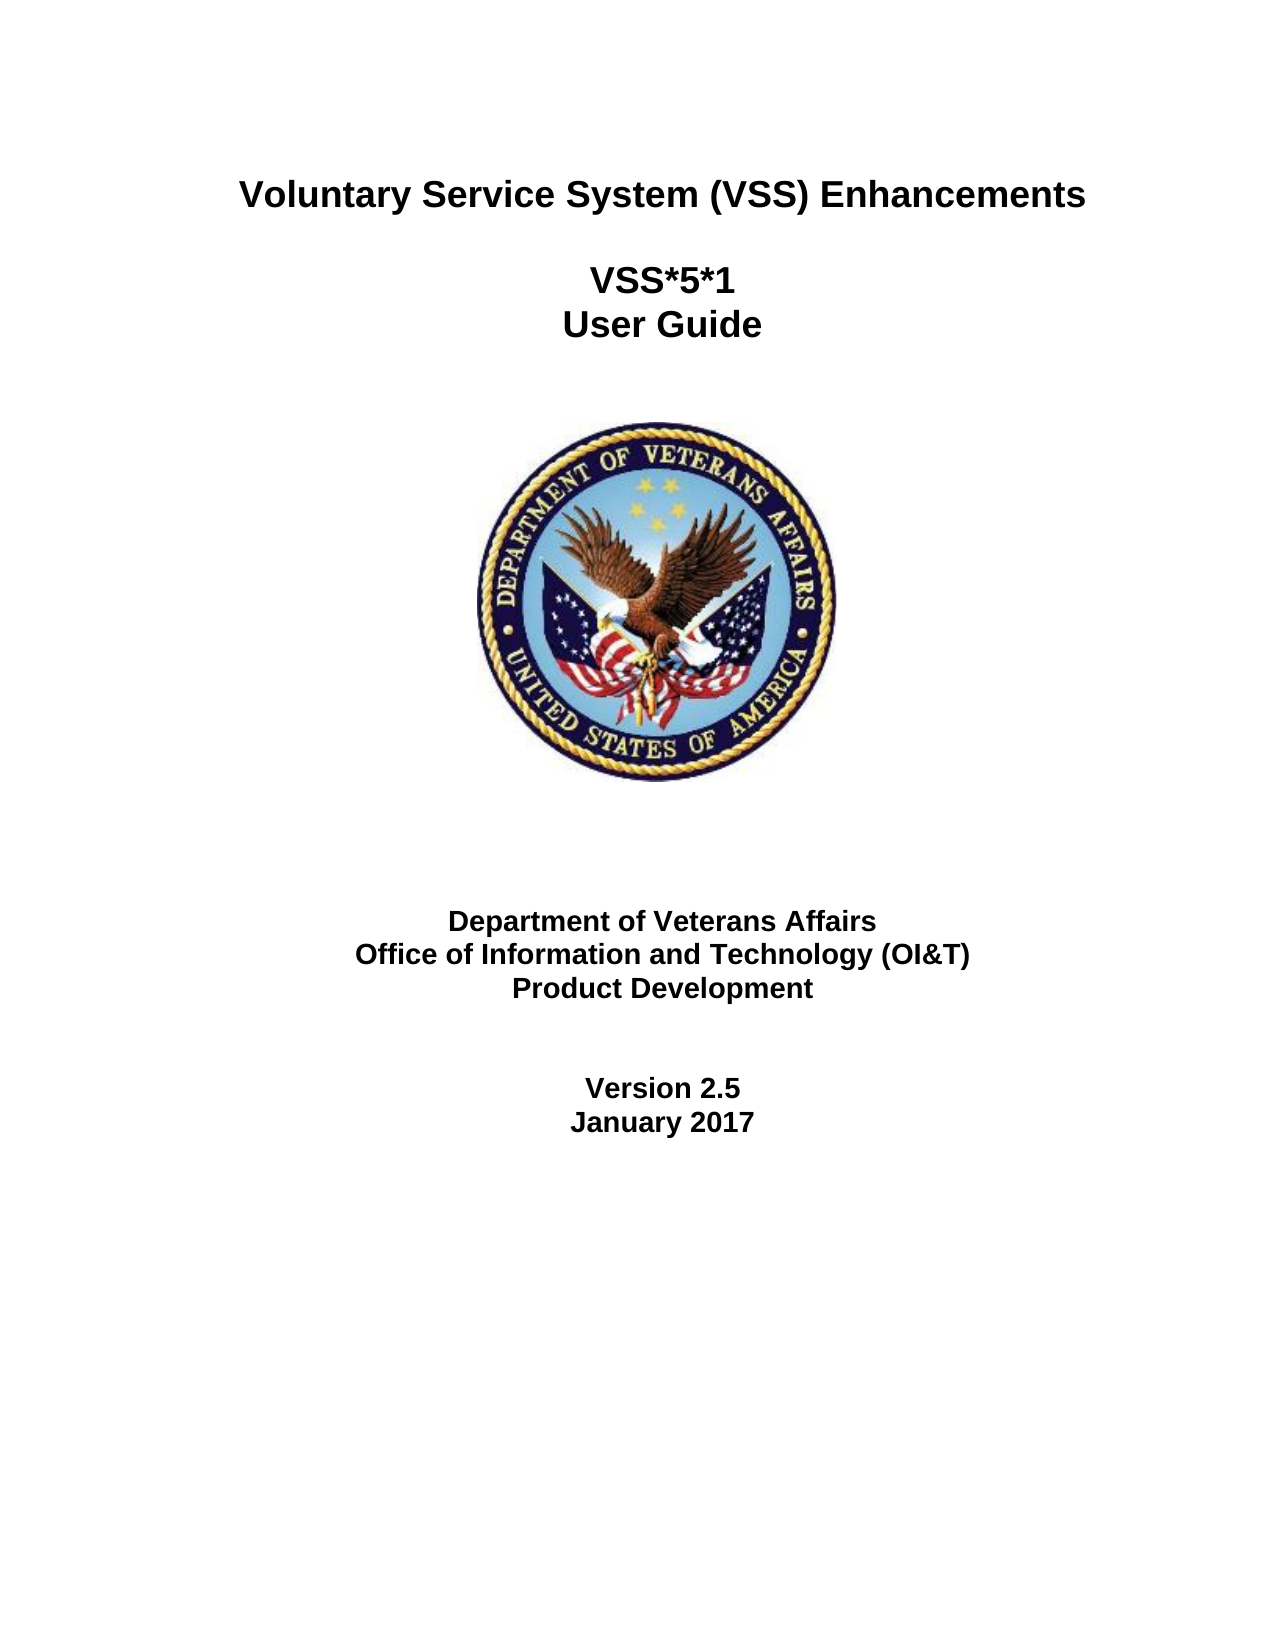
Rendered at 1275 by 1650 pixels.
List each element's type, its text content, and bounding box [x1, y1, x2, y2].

text Version 2.5 [187, 1071, 1137, 1105]
text Office of Information and Technology (OI&T) [187, 937, 1137, 971]
text VSS*5*1 [187, 259, 1137, 302]
text Department of Veterans Affairs [187, 903, 1137, 937]
picture [477, 422, 837, 782]
text User Guide [187, 302, 1137, 345]
text Voluntary Service System (VSS) Enhancements [187, 172, 1137, 216]
text Product Development [187, 971, 1137, 1004]
text January 2017 [187, 1105, 1137, 1138]
